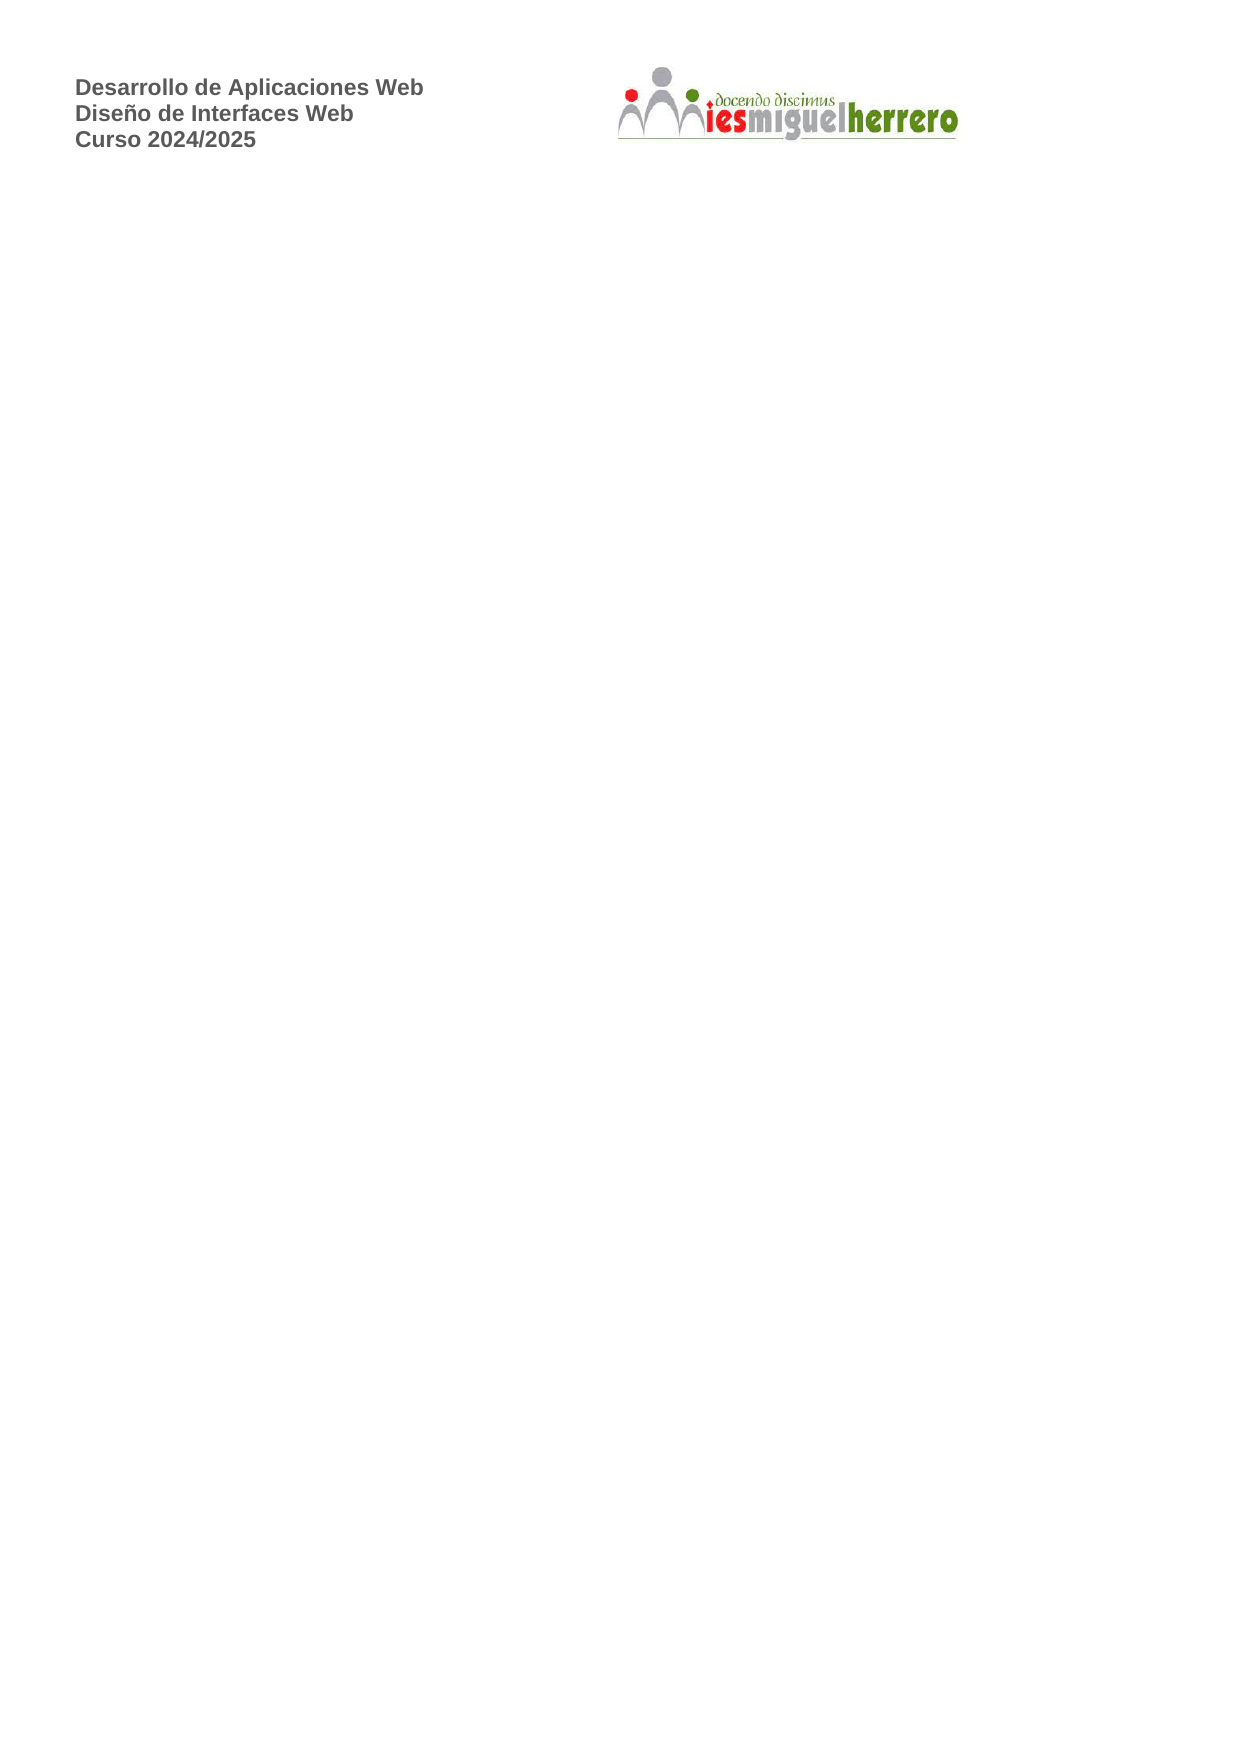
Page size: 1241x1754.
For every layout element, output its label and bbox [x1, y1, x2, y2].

picture [611, 60, 970, 148]
